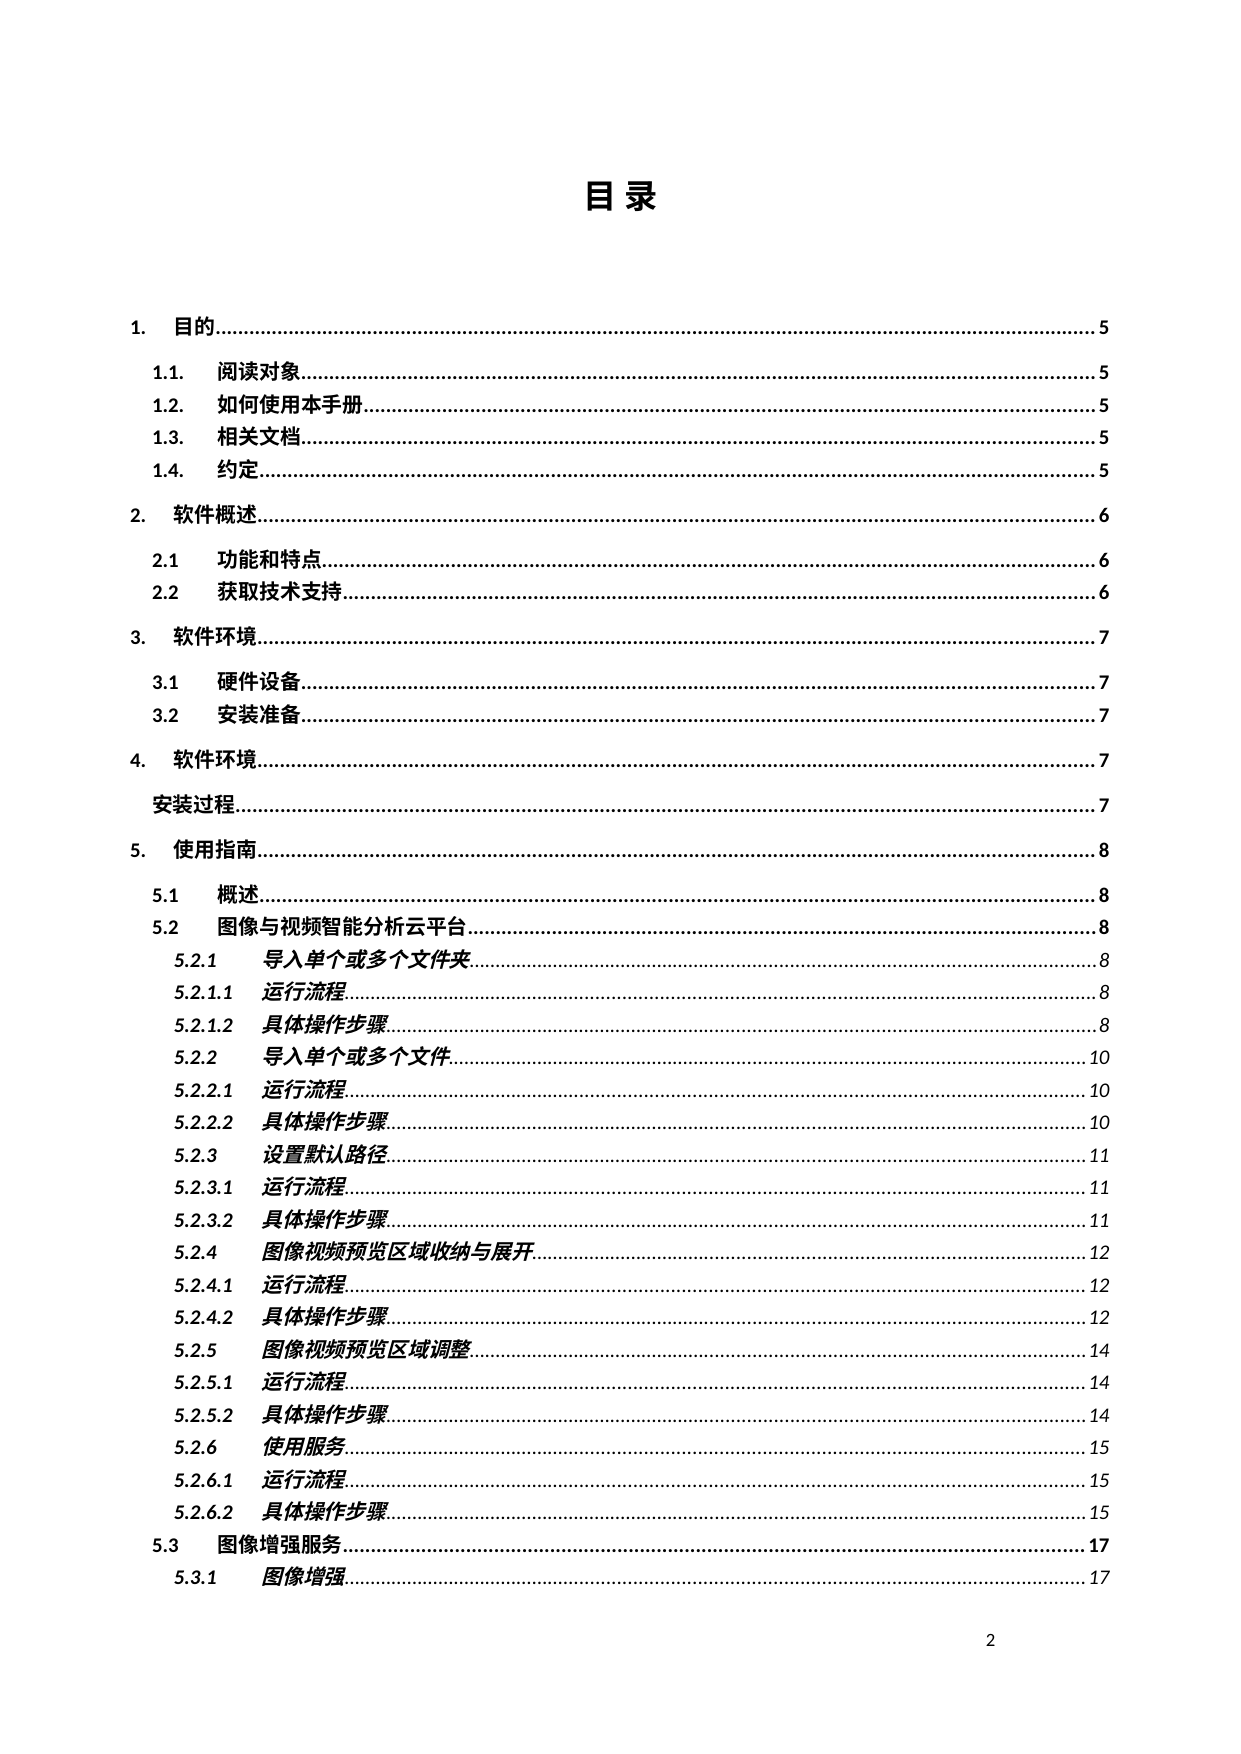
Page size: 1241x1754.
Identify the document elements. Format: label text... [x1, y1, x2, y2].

text 5.2.6.2 具体操作步骤 15 [174, 1494, 1110, 1527]
text 5.2.4 图像视频预览区域收纳与展开 12 [174, 1234, 1110, 1267]
text 5.2.4.1 运行流程 12 [174, 1267, 1110, 1299]
text 1.2. 如何使用本手册 5 [152, 387, 1110, 419]
text 5.2 图像与视频智能分析云平台 8 [152, 909, 1110, 942]
text 2.2 获取技术支持 6 [152, 574, 1110, 607]
text 5.2.2.2 具体操作步骤 10 [174, 1104, 1110, 1137]
text 5.2.2.1 运行流程 10 [174, 1072, 1110, 1104]
text 5.2.3 设置默认路径 11 [174, 1137, 1110, 1169]
text 5. 使用指南 8 [130, 832, 1110, 864]
text 2.1 功能和特点 6 [152, 542, 1110, 574]
text 3.2 安装准备 7 [152, 697, 1110, 729]
text 1. 目的 5 [130, 309, 1110, 342]
text 2. 软件概述 6 [130, 497, 1110, 529]
text 5.2.3.2 具体操作步骤 11 [174, 1202, 1110, 1234]
text 5.2.6 使用服务 15 [174, 1429, 1110, 1462]
text 5.3 图像增强服务 17 [152, 1527, 1110, 1559]
text 5.2.2 导入单个或多个文件 10 [174, 1039, 1110, 1072]
text 5.2.5.1 运行流程 14 [174, 1364, 1110, 1397]
text 5.2.1.2 具体操作步骤 8 [174, 1007, 1110, 1039]
text 1.3. 相关文档 5 [152, 419, 1110, 452]
text 5.2.3.1 运行流程 11 [174, 1169, 1110, 1202]
text 安装过程 7 [152, 787, 1110, 819]
text 5.2.1.1 运行流程 8 [174, 974, 1110, 1007]
text 3.1 硬件设备 7 [152, 664, 1110, 697]
text 5.3.1 图像增强 17 [174, 1559, 1110, 1592]
text 5.1 概述 8 [152, 877, 1110, 909]
text 5.2.1 导入单个或多个文件夹 8 [174, 942, 1110, 974]
text 5.2.6.1 运行流程 15 [174, 1462, 1110, 1494]
text 5.2.4.2 具体操作步骤 12 [174, 1299, 1110, 1332]
text 目 录 [130, 162, 1110, 227]
text 1.1. 阅读对象 5 [152, 354, 1110, 387]
text 5.2.5.2 具体操作步骤 14 [174, 1397, 1110, 1429]
text 4. 软件环境 7 [130, 742, 1110, 774]
text 1.4. 约定 5 [152, 452, 1110, 484]
text 5.2.5 图像视频预览区域调整 14 [174, 1332, 1110, 1364]
text 3. 软件环境 7 [130, 619, 1110, 652]
